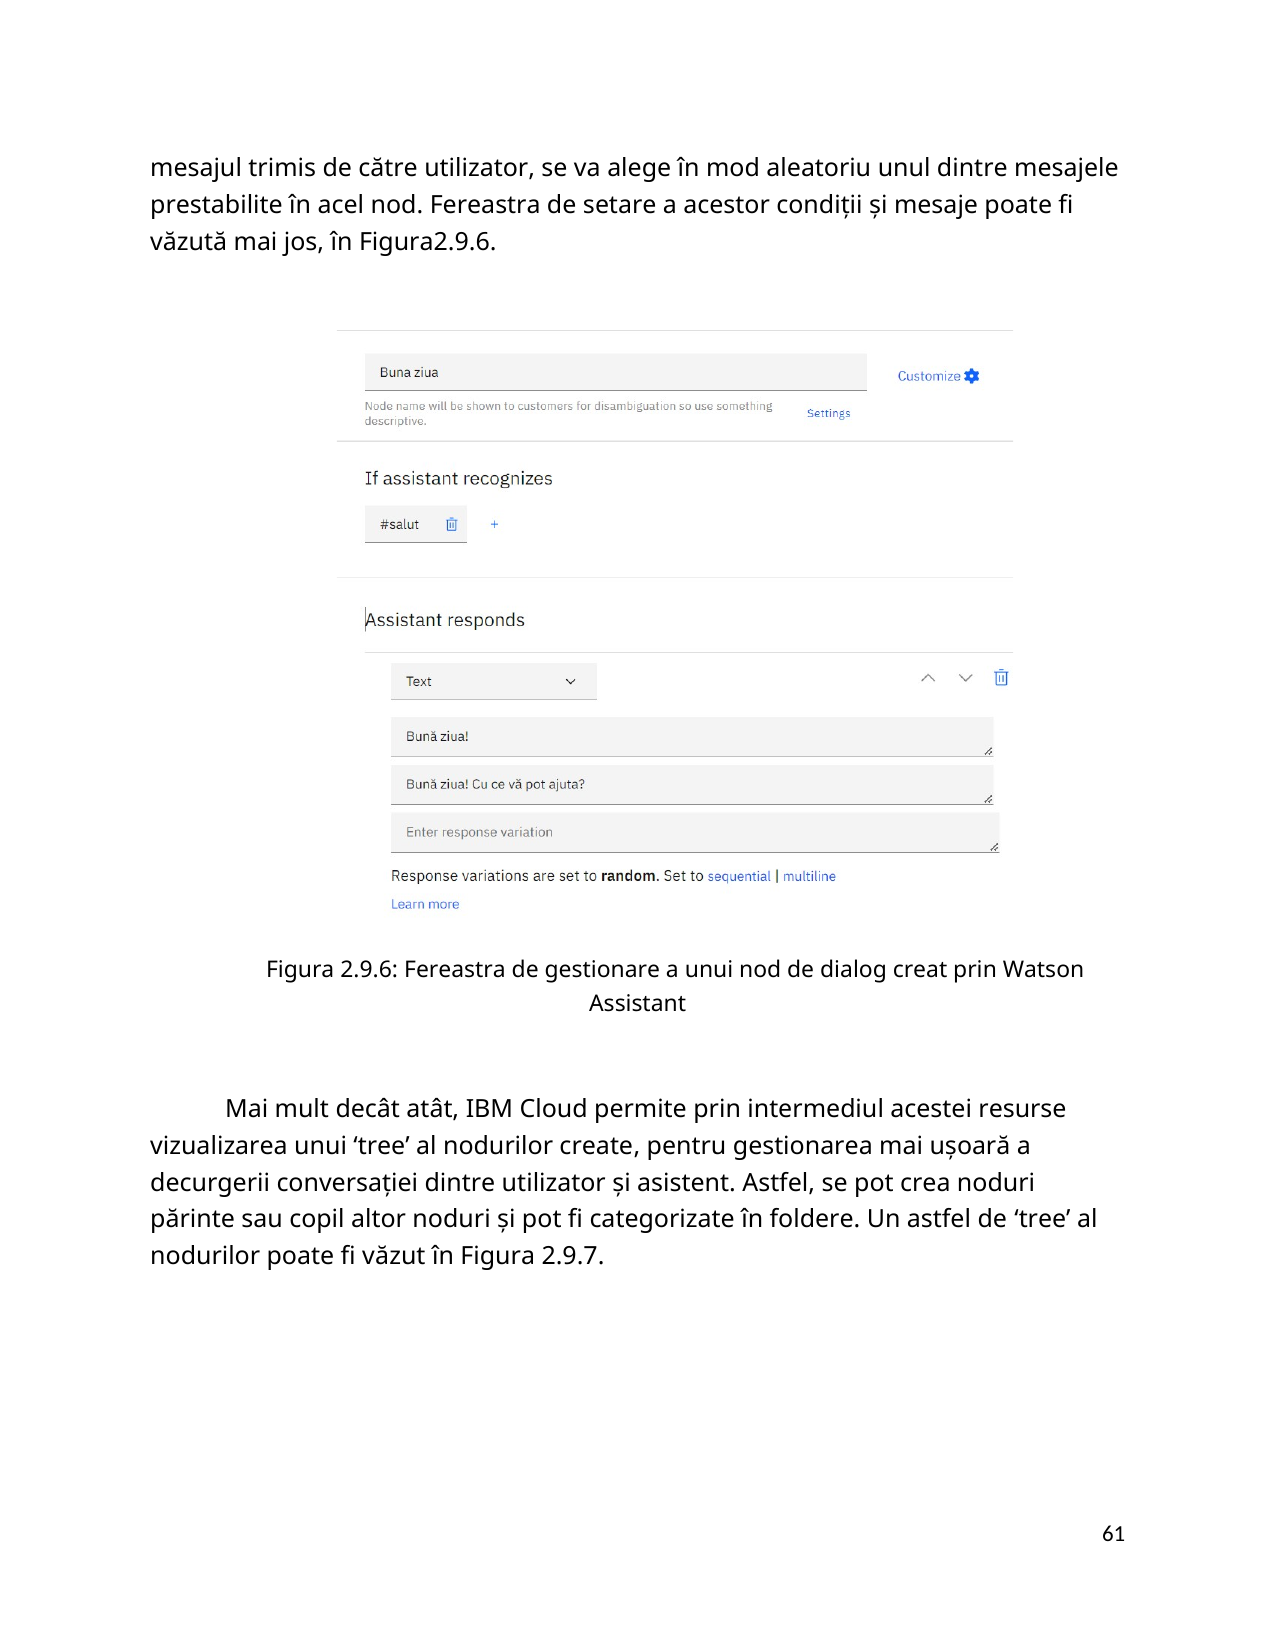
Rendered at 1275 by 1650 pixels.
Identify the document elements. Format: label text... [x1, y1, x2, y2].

text Mai mult decât atât, IBM Cloud permite prin intermediul acestei resurse vizualizarea unui ‘tree’ al nodurilor create, pentru gestionarea mai ușoară a decurgerii conversației dintre utilizator și asistent. Astfel, se pot crea noduri părinte sau copil altor noduri și pot fi categorizate în foldere. Un astfel de ‘tree’ al nodurilor poate fi văzut în Figura 2.9.7. [150, 1091, 1125, 1272]
picture [336, 330, 1014, 935]
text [150, 150, 1125, 258]
text Figura 2.9.6: Fereastra de gestionare a unui nod de dialog creat prin Watson Assistant [150, 953, 1125, 1018]
